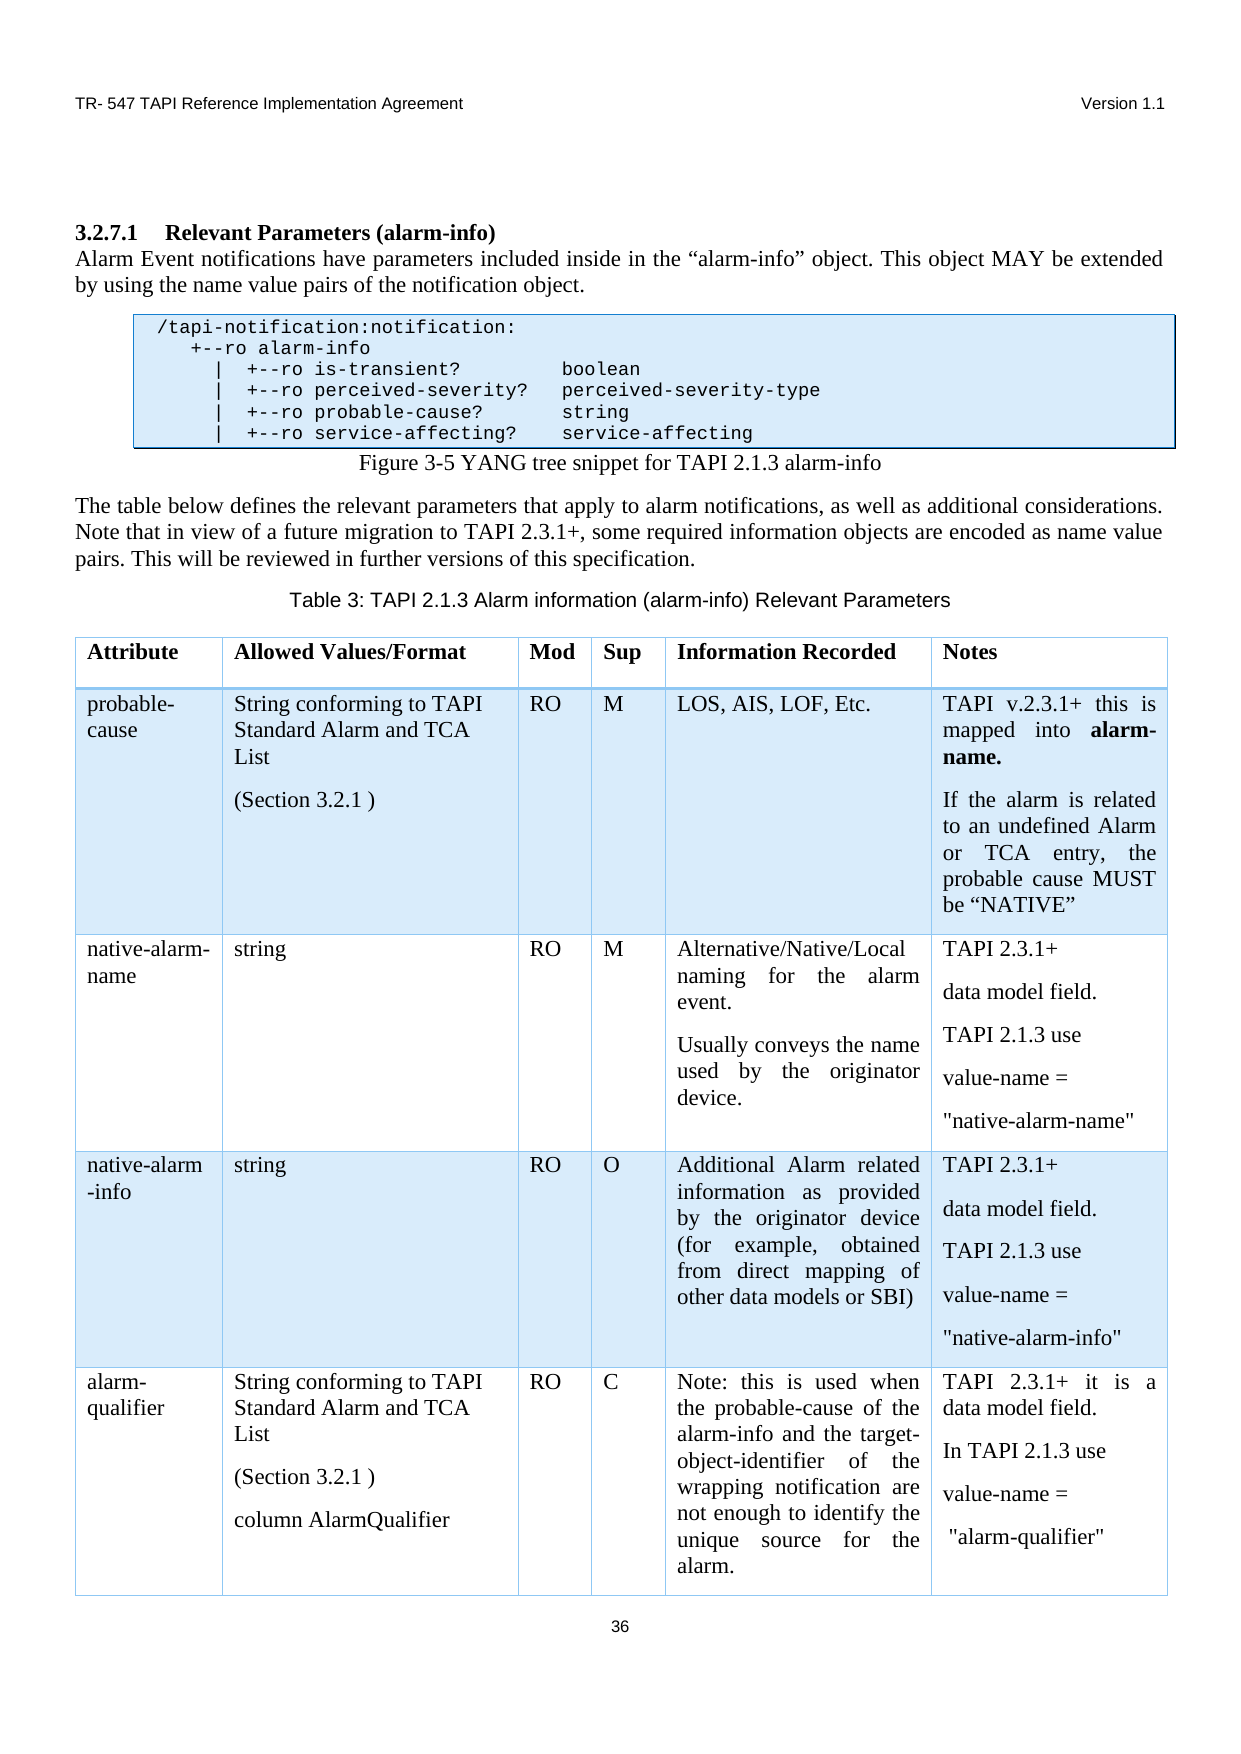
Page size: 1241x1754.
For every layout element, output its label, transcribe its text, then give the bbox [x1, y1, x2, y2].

table_cell String conforming to TAPI Standard Alarm and TCA List (Section 3.2.1 ) [223, 690, 518, 934]
table_cell TAPI 2.3.1+ data model field. TAPI 2.1.3 use value-name = "native-alarm-name" [932, 935, 1167, 1151]
table_cell RO [519, 1368, 591, 1595]
table_cell probable-cause [76, 690, 222, 934]
table_cell RO [519, 935, 591, 1151]
table_cell native-alarm-name [76, 935, 222, 1151]
text | +--ro perceived-severity? perceived-severity-type [134, 378, 1174, 399]
table_cell alarm-qualifier [76, 1368, 222, 1595]
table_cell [223, 1368, 518, 1595]
text Alarm Event notifications have parameters included inside in the “alarm-info” object. This object MAY be extended by using the name value pairs of the notification object. [75, 245, 1165, 298]
table_cell RO [519, 690, 591, 934]
table_cell native-alarm -info [76, 1152, 222, 1367]
text | +--ro service-affecting? service-affecting [134, 421, 1174, 447]
table_cell TAPI 2.3.1+ data model field. TAPI 2.1.3 use value-name = "native-alarm-info" [932, 1152, 1167, 1367]
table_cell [666, 1368, 931, 1595]
table_cell string [223, 1152, 518, 1367]
text Table 3: TAPI 2.1.3 Alarm information (alarm-info) Relevant Parameters [75, 588, 1165, 612]
subtitle Relevant Parameters (alarm-info) [75, 218, 1165, 245]
table_header Allowed Values/Format [223, 638, 518, 687]
table_cell RO [519, 1152, 591, 1367]
table_cell TAPI v.2.3.1+ this is mapped into alarm-name. If the alarm is related to an undefined Alarm or TCA entry, the probable cause MUST be “NATIVE” [932, 690, 1167, 934]
table_header Information Recorded [666, 638, 931, 687]
text +--ro alarm-info [134, 336, 1174, 357]
text | +--ro probable-cause? string [134, 399, 1174, 421]
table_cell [932, 1368, 1167, 1595]
text | +--ro is-transient? boolean [134, 357, 1174, 378]
table_cell M [592, 935, 665, 1151]
text The table below defines the relevant parameters that apply to alarm notifications, as well as additional considerations. Note that in view of a future migration to TAPI 2.3.1+, some required information objects are encoded as name value pairs. This will be reviewed in further versions of this specification. [75, 492, 1165, 571]
table_header Notes [932, 638, 1167, 687]
table_cell O [592, 1152, 665, 1367]
text /tapi-notification:notification: [134, 315, 1174, 336]
table_cell string [223, 935, 518, 1151]
table_cell C [592, 1368, 665, 1595]
table_cell LOS, AIS, LOF, Etc. [666, 690, 931, 934]
table_cell M [592, 690, 665, 934]
table_header Sup [592, 638, 665, 687]
table_header Attribute [76, 638, 222, 687]
table_header Mod [519, 638, 591, 687]
table_cell Alternative/Native/Local naming for the alarm event. Usually conveys the name used by the originator device. [666, 935, 931, 1151]
table_cell Additional Alarm related information as provided by the originator device (for example, obtained from direct mapping of other data models or SBI) [666, 1152, 931, 1367]
